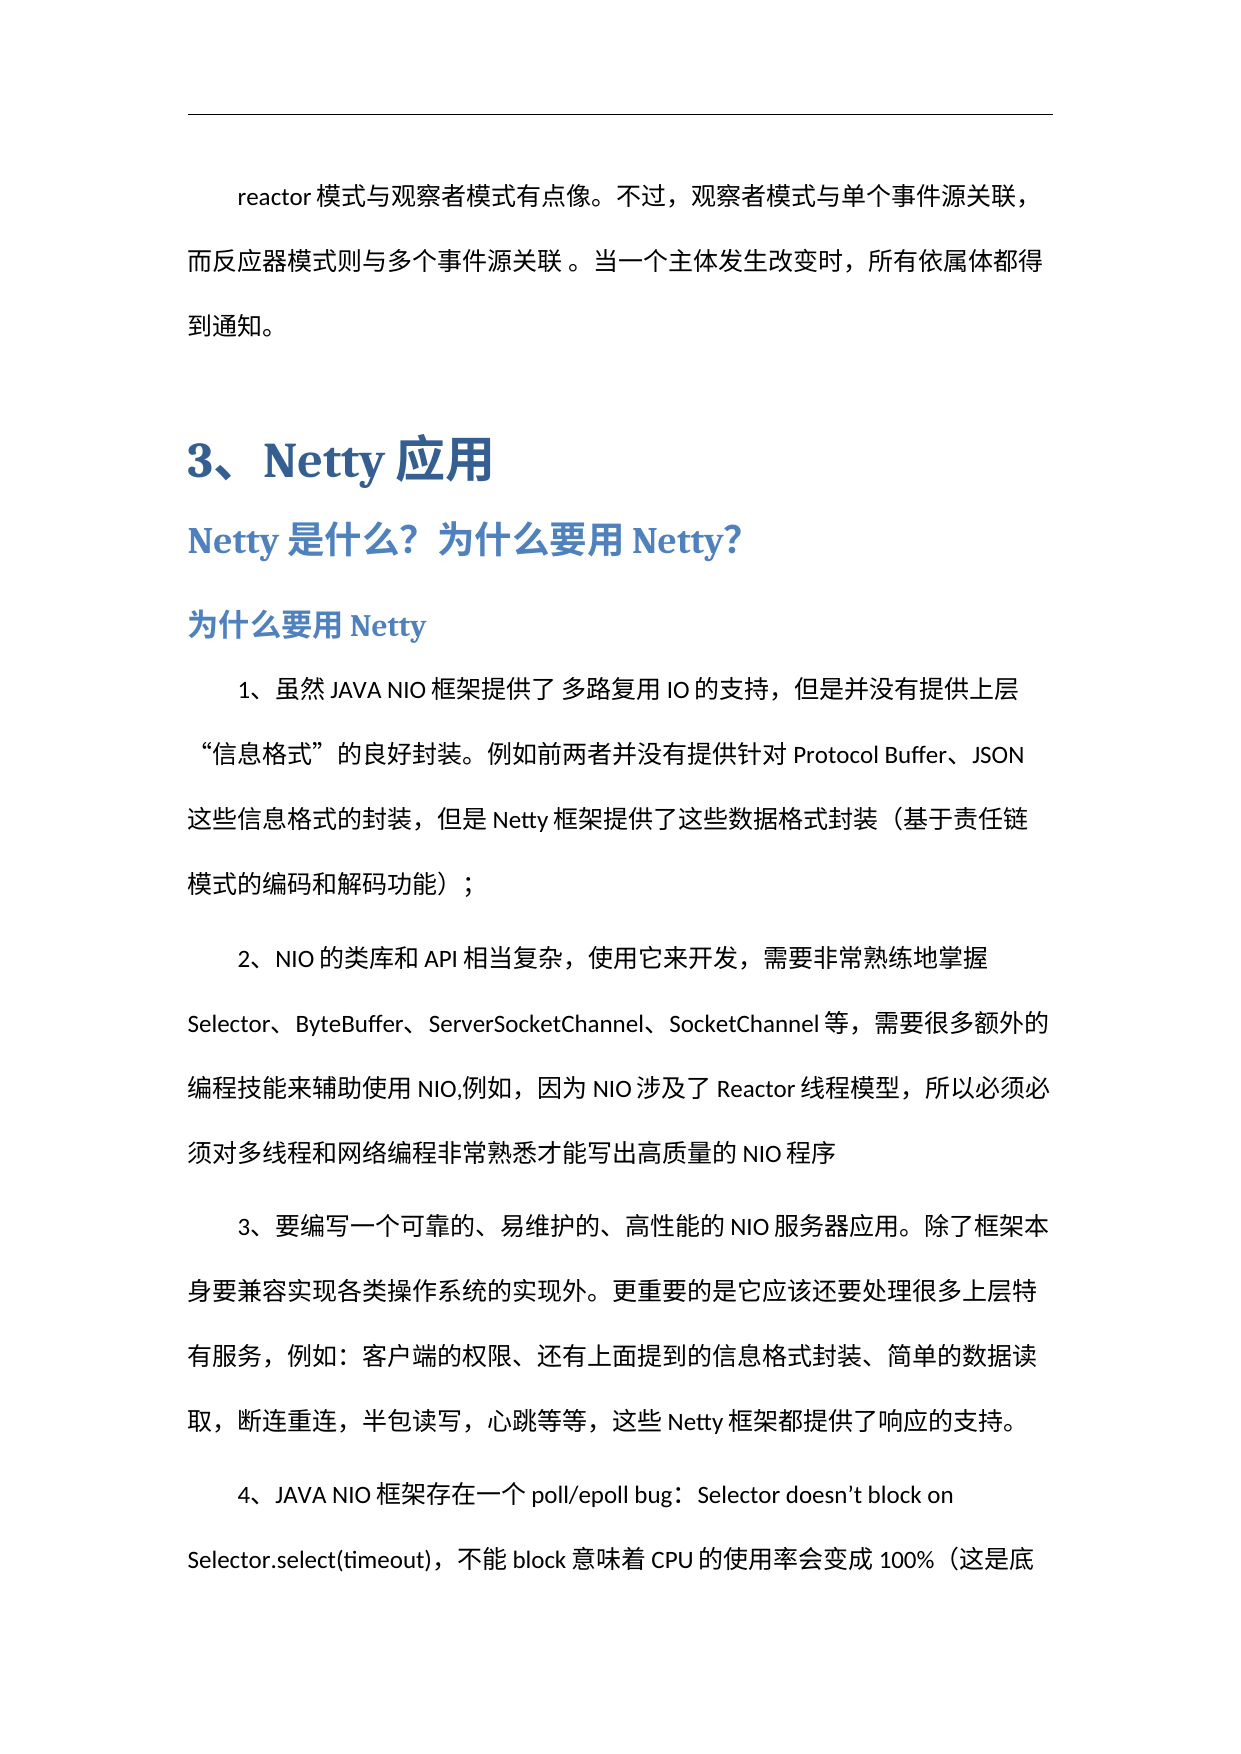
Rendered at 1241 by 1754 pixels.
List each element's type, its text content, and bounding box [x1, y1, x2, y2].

text reactor模式与观察者模式有点像。不过，观察者模式与单个事件源关联，而反应器模式则与多个事件源关联 。当一个主体发生改变时，所有依属体都得到通知。 [187, 162, 1053, 357]
text 1、虽然JAVA NIO框架提供了 多路复用IO的支持，但是并没有提供上层“信息格式”的良好封装。例如前两者并没有提供针对 Protocol Buffer、JSON这些信息格式的封装，但是Netty框架提供了这些数据格式封装（基于责任链模式的编码和解码功能）； [187, 655, 1053, 915]
text 3、要编写一个可靠的、易维护的、高性能的NIO服务器应用。除了框架本身要兼容实现各类操作系统的实现外。更重要的是它应该还要处理很多上层特有服务，例如：客户端的权限、还有上面提到的信息格式封装、简单的数据读取，断连重连，半包读写，心跳等等，这些Netty框架都提供了响应的支持。 [187, 1192, 1053, 1452]
subtitle 3、Netty应用 [187, 407, 1053, 504]
subtitle Netty是什么？为什么要用Netty？ [187, 504, 1053, 569]
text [187, 1460, 1053, 1590]
text 2、NIO的类库和API相当复杂，使用它来开发，需要非常熟练地掌握Selector、ByteBuffer、ServerSocketChannel、SocketChannel等，需要很多额外的编程技能来辅助使用NIO,例如，因为NIO涉及了Reactor线程模型，所以必须必须对多线程和网络编程非常熟悉才能写出高质量的NIO程序 [187, 924, 1053, 1184]
subtitle 为什么要用Netty [187, 590, 1053, 655]
